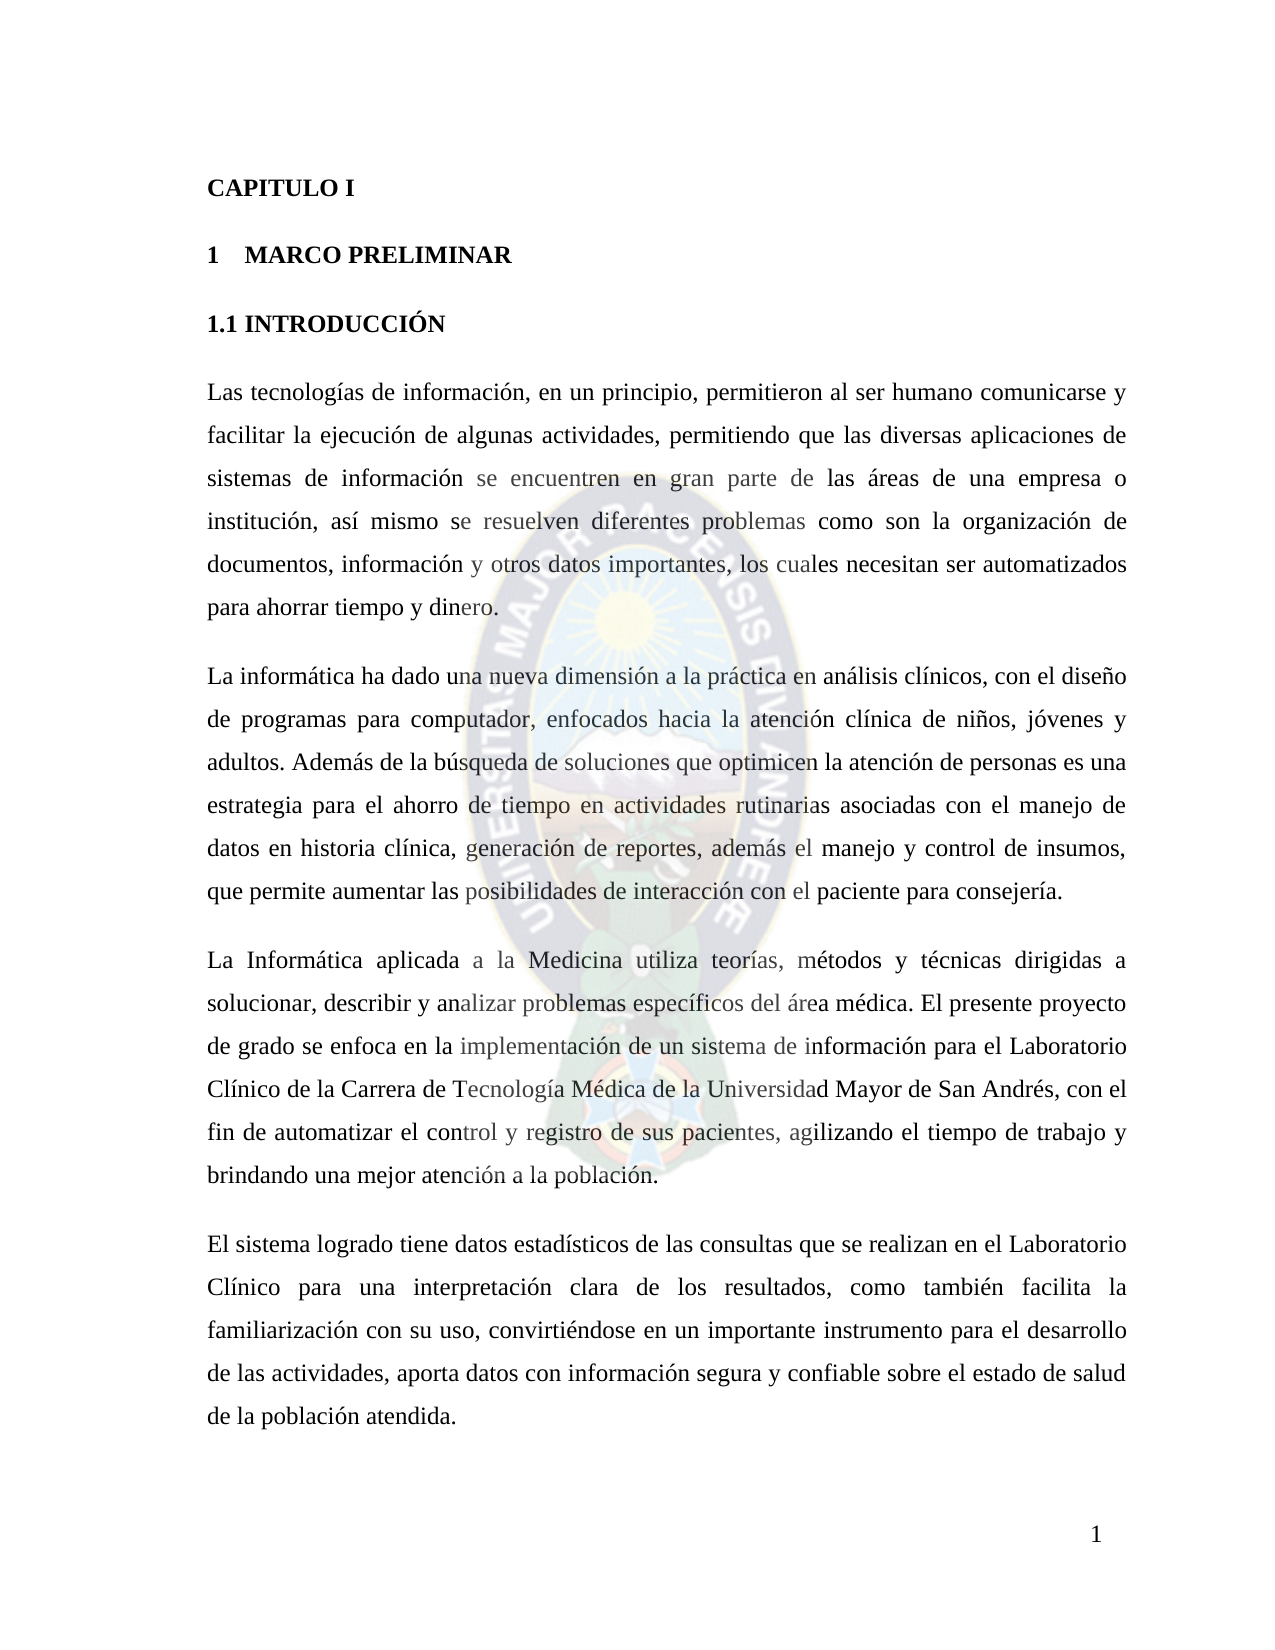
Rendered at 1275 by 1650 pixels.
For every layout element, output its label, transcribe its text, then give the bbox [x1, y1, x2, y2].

text Las tecnologías de información, en un principio, permitieron al ser humano comunicarse y facilitar la ejecución de algunas actividades, permitiendo que las diversas aplicaciones de sistemas de información se encuentren en gran parte de las áreas de una empresa o institución, así mismo se resuelven diferentes problemas como son la organización de documentos, información y otros datos importantes, los cuales necesitan ser automatizados para ahorrar tiempo y dinero. [207, 377, 1128, 621]
text La informática ha dado una nueva dimensión a la práctica en análisis clínicos, con el diseño de programas para computador, enfocados hacia la atención clínica de niños, jóvenes y adultos. Además de la búsqueda de soluciones que optimicen la atención de personas es una estrategia para el ahorro de tiempo en actividades rutinarias asociadas con el manejo de datos en historia clínica, generación de reportes, además el manejo y control de insumos, que permite aumentar las posibilidades de interacción con el paciente para consejería. [207, 661, 461, 905]
subtitle CAPITULO I [207, 173, 1252, 201]
text El sistema logrado tiene datos estadísticos de las consultas que se realizan en el Laboratorio Clínico para una interpretación clara de los resultados, como también facilita la familiarización con su uso, convirtiéndose en un importante instrumento para el desarrollo de las actividades, aporta datos con información segura y confiable sobre el estado de salud de la población atendida. [207, 1229, 1128, 1430]
text La Informática aplicada a la Medicina utiliza teorías, métodos y técnicas dirigidas a solucionar, describir y analizar problemas específicos del área médica. El presente proyecto de grado se enfoca en la implementación de un sistema de información para el Laboratorio Clínico de la Carrera de Tecnología Médica de la Universidad Mayor de San Andrés, con el fin de automatizar el control y registro de sus pacientes, agilizando el tiempo de trabajo y brindando una mejor atención a la población. [207, 945, 1128, 1189]
text La informática ha dado una nueva dimensión a la práctica en análisis clínicos, con el diseño de programas para computador, enfocados hacia la atención clínica de niños, jóvenes y adultos. Además de la búsqueda de soluciones que optimicen la atención de personas es una estrategia para el ahorro de tiempo en actividades rutinarias asociadas con el manejo de datos en historia clínica, generación de reportes, además el manejo y control de insumos, que permite aumentar las posibilidades de interacción con el paciente para consejería. [814, 661, 1127, 905]
subtitle MARCO PRELIMINAR [207, 241, 1252, 269]
subtitle INTRODUCCIÓN [207, 309, 1252, 338]
picture [461, 470, 814, 1179]
